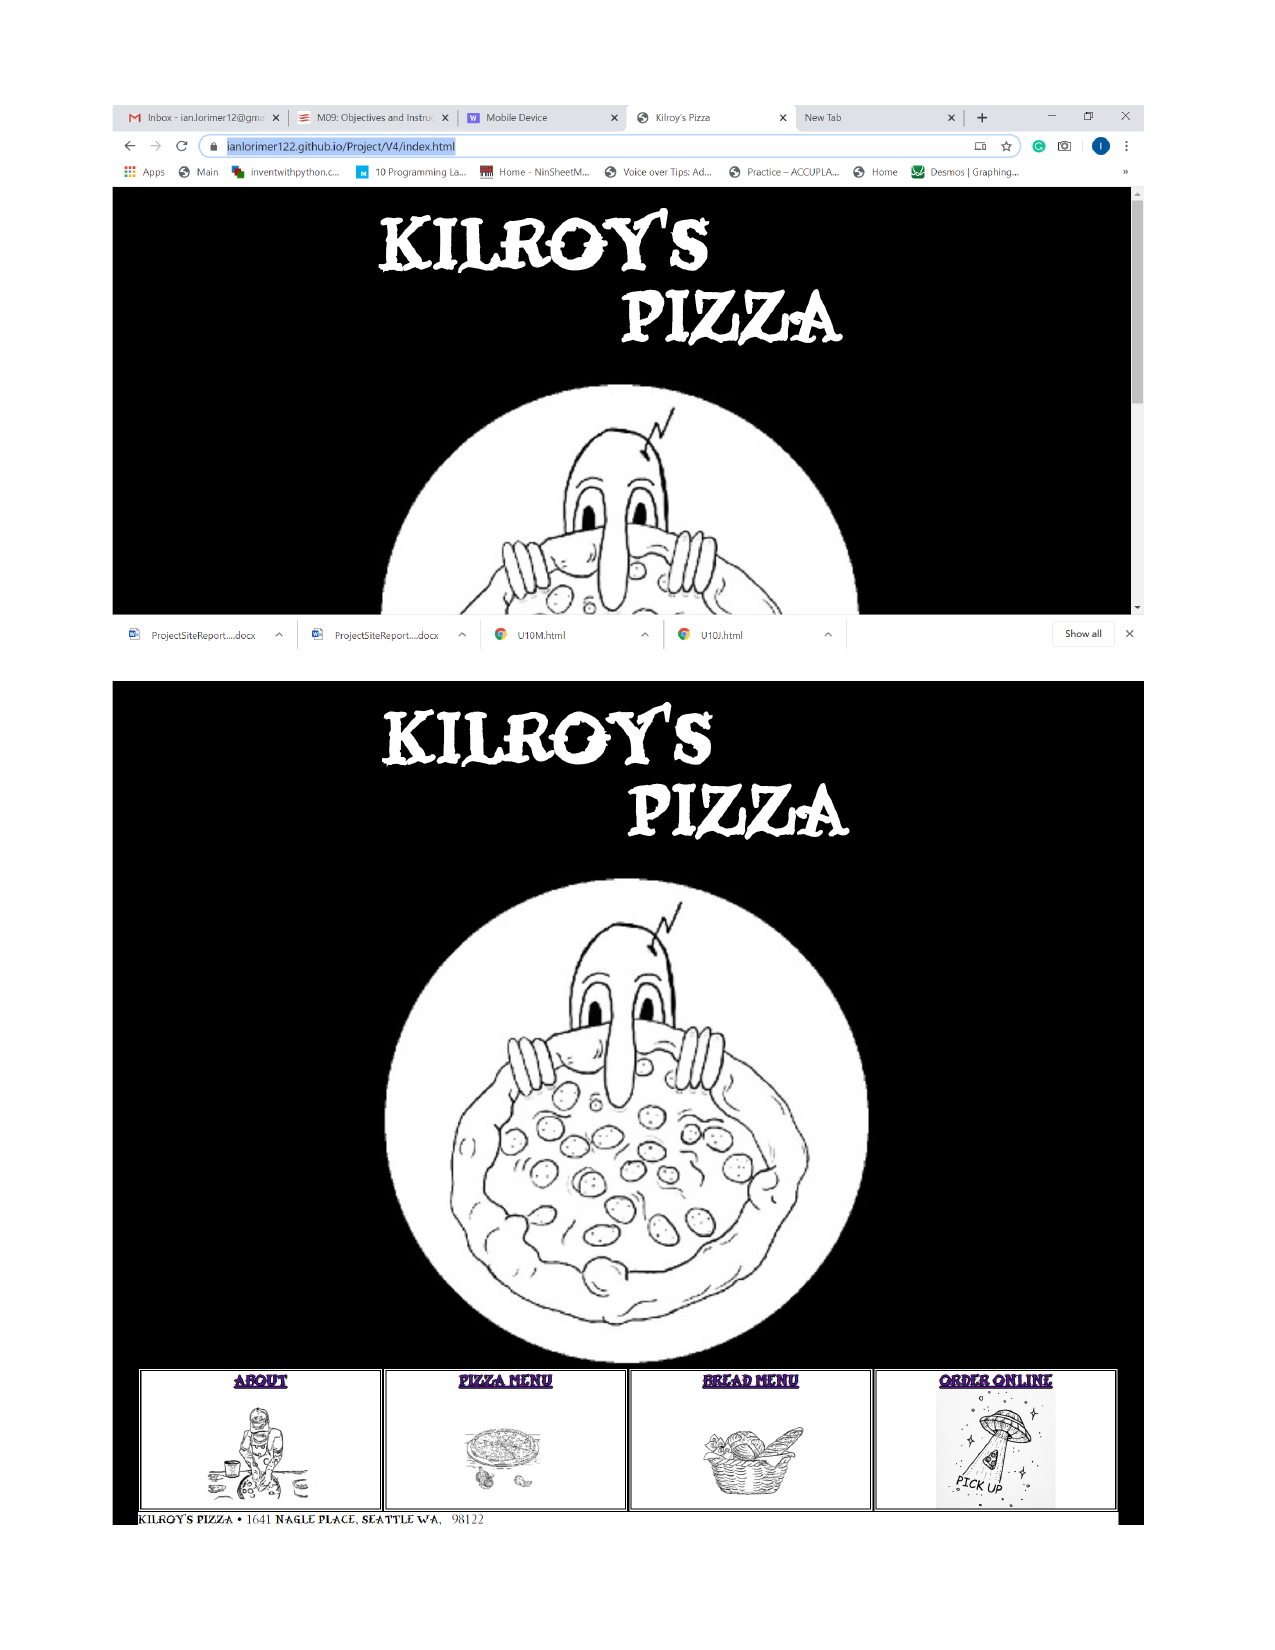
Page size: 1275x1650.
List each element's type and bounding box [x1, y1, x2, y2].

picture [112, 105, 1144, 653]
picture [112, 681, 1144, 1525]
